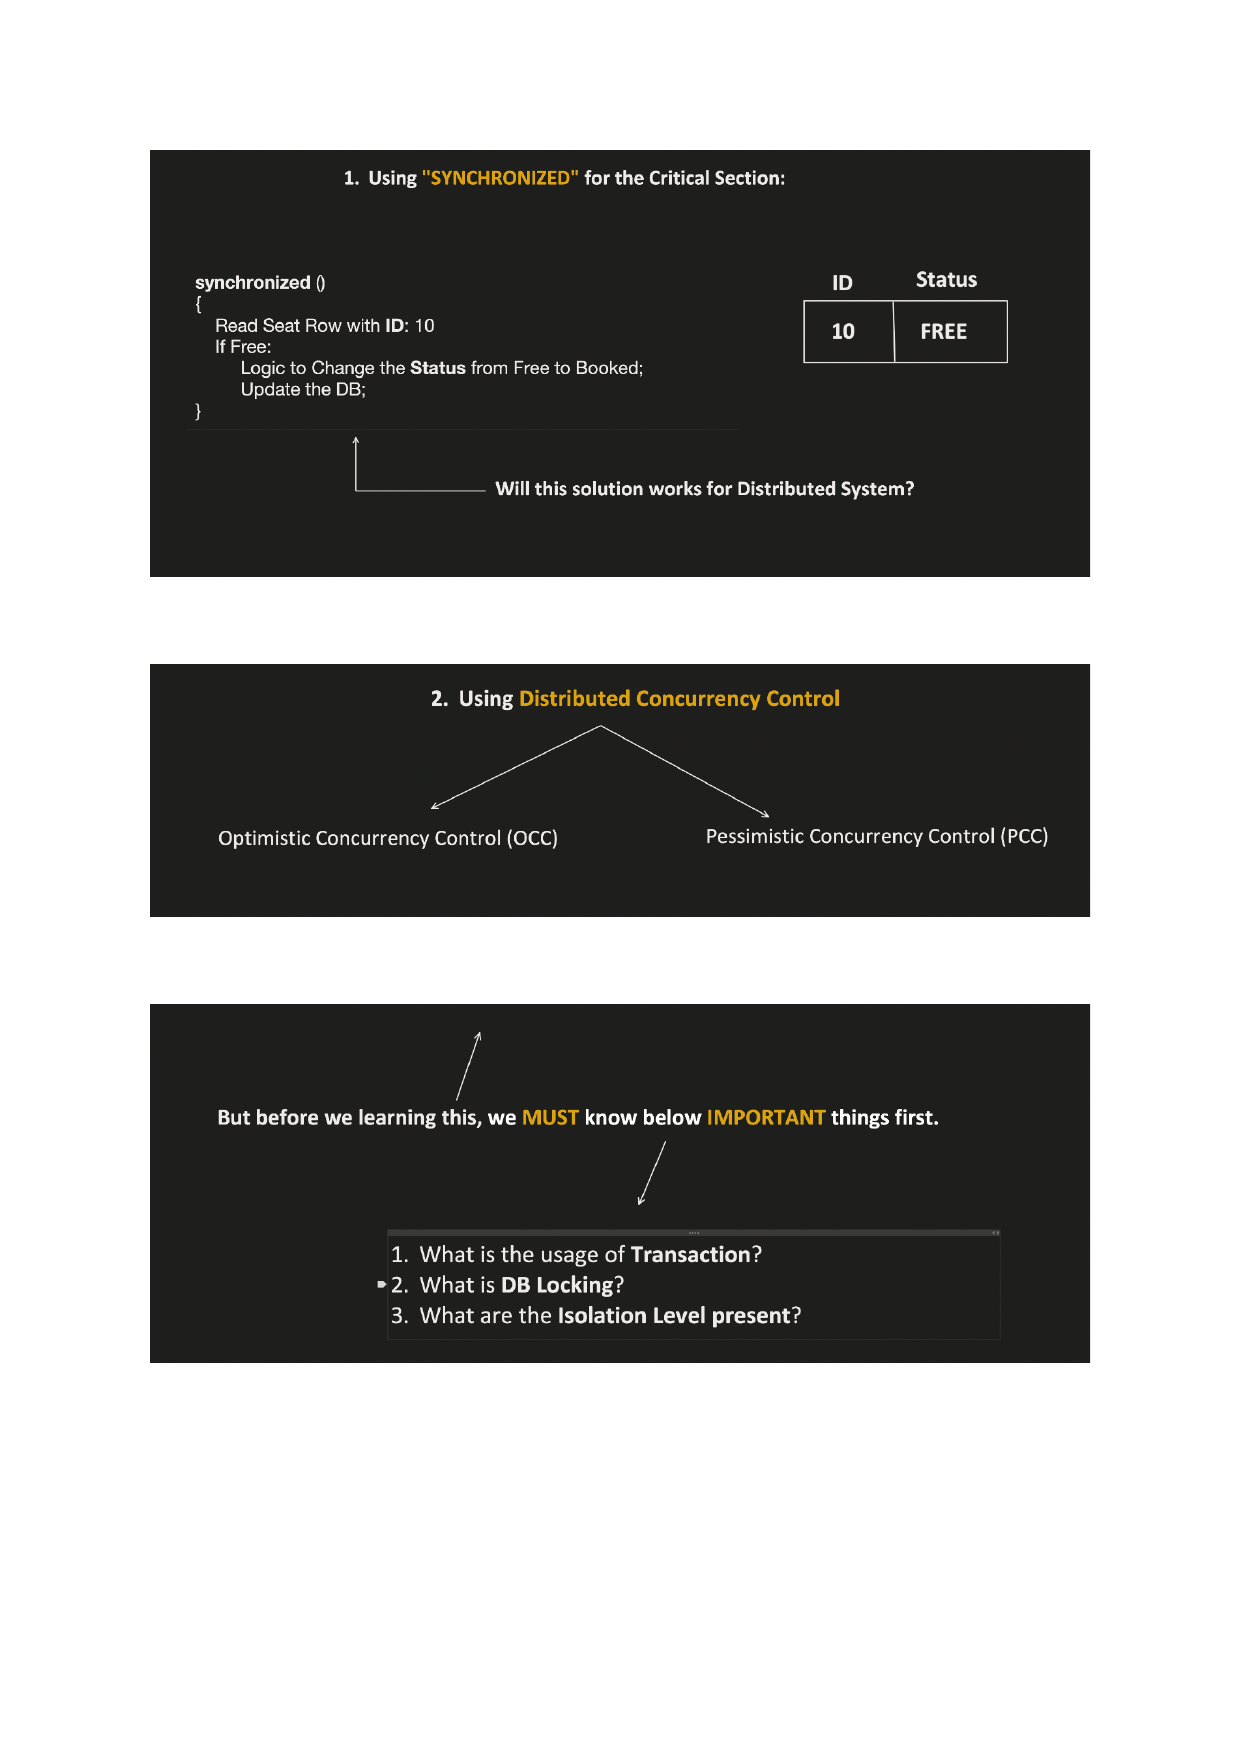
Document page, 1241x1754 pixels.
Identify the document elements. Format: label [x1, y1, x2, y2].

picture [150, 1004, 1091, 1363]
picture [150, 664, 1091, 917]
picture [150, 150, 1091, 577]
